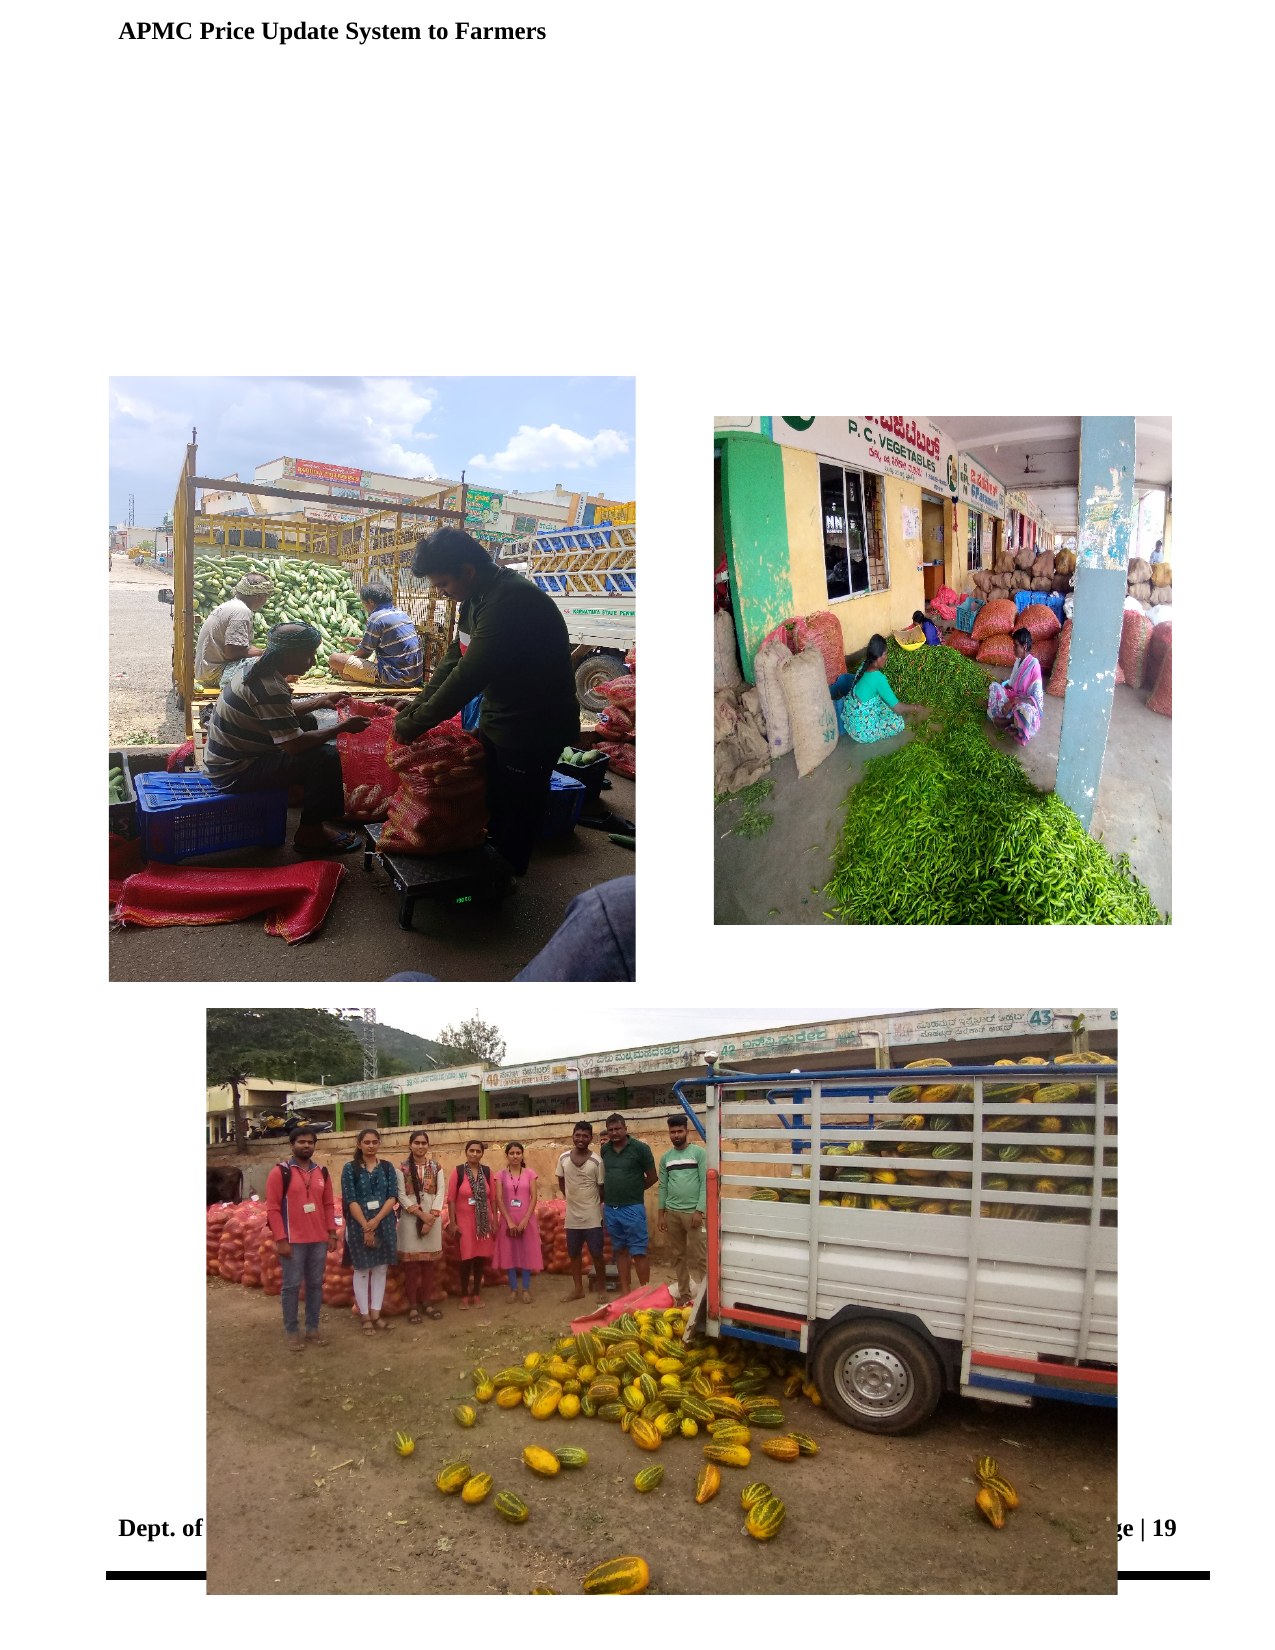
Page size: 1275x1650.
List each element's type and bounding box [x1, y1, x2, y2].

picture [107, 376, 635, 980]
picture [712, 416, 1172, 923]
